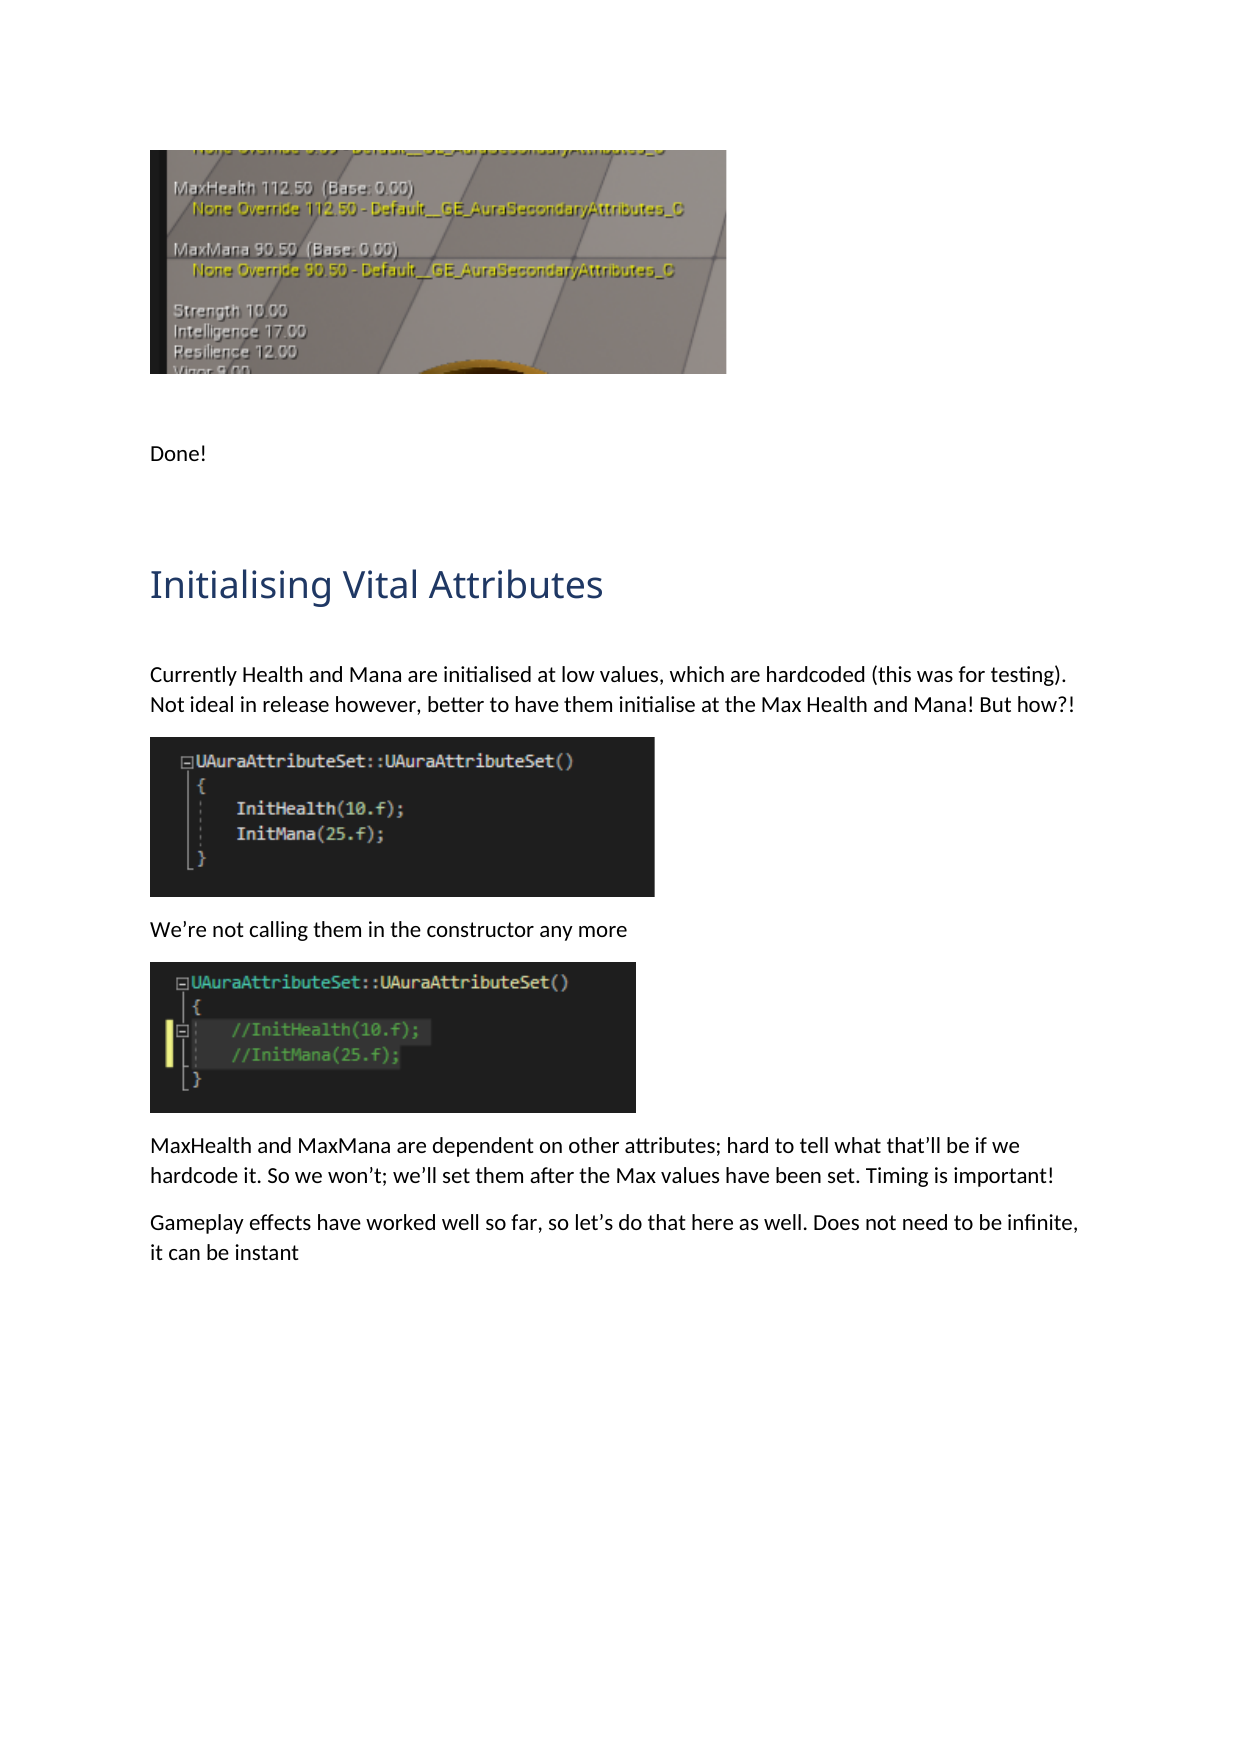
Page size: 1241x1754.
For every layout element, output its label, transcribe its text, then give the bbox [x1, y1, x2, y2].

picture [150, 962, 636, 1113]
subtitle Initialising Vital Attributes [150, 558, 1090, 609]
text Gameplay effects have worked well so far, so let’s do that here as well. Does not need to be infinite, it can be instant [150, 1208, 1090, 1266]
text We’re not calling them in the constructor any more [150, 915, 1090, 943]
text Done! [150, 439, 1090, 467]
text MaxHealth and MaxMana are dependent on other attributes; hard to tell what that’ll be if we hardcode it. So we won’t; we’ll set them after the Max values have been set. Timing is important! [150, 1131, 1090, 1189]
picture [150, 737, 655, 897]
text Currently Health and Mana are initialised at low values, which are hardcoded (this was for testing). Not ideal in release however, better to have them initialise at the Max Health and Mana! But how?! [150, 660, 1090, 718]
picture [150, 150, 727, 374]
